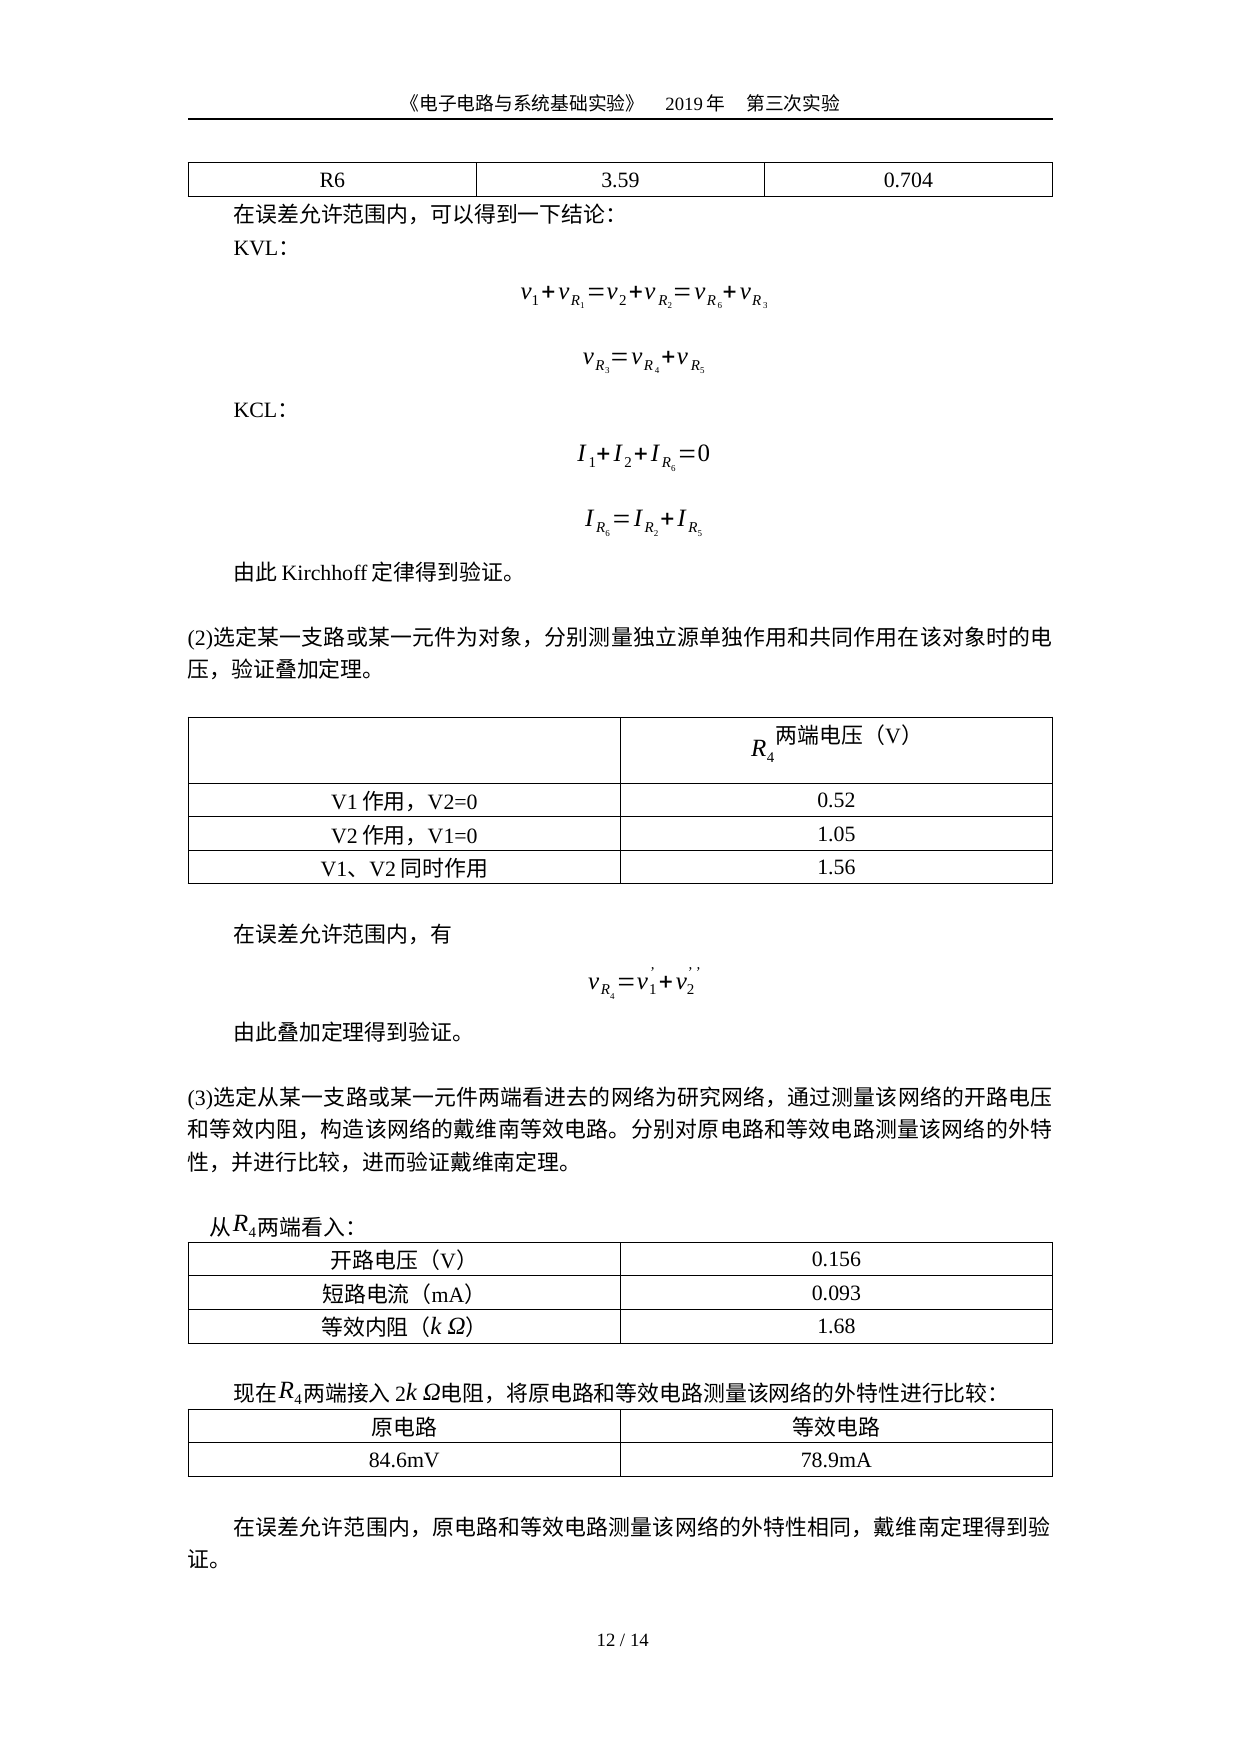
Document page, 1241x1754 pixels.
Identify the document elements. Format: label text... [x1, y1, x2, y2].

text 现在两端接入2电阻，将原电路和等效电路测量该网络的外特性进行比较： [187, 1376, 1053, 1408]
text (2)选定某一支路或某一元件为对象，分别测量独立源单独作用和共同作用在该对象时的电压，验证叠加定理。 [187, 619, 1053, 684]
table_header 0.156 [621, 1243, 1052, 1275]
table_cell 1.68 [621, 1310, 1052, 1342]
table_cell 1.05 [621, 817, 1052, 850]
table_cell V1作用，V2=0 [189, 784, 620, 816]
text 从两端看入： [187, 1209, 1053, 1242]
table_header 开路电压（V） [189, 1243, 620, 1275]
table_cell 等效内阻（） [189, 1310, 620, 1342]
table_cell 0.093 [621, 1276, 1052, 1309]
table_cell 1.56 [621, 851, 1052, 883]
table_header 两端电压（V） [621, 718, 1052, 783]
table_cell 0.704 [765, 163, 1052, 196]
text KVL： [187, 229, 1053, 262]
text KCL： [187, 392, 1053, 424]
text 由此叠加定理得到验证。 [187, 1014, 1053, 1047]
table_cell 3.59 [477, 163, 764, 196]
text 由此Kirchhoff定律得到验证。 [187, 554, 1053, 587]
text 在误差允许范围内，可以得到一下结论： [187, 197, 1053, 229]
table_header 等效电路 [621, 1410, 1052, 1442]
table_header [189, 718, 620, 783]
table_cell V2作用，V1=0 [189, 817, 620, 850]
table_cell V1、V2同时作用 [189, 851, 620, 883]
table_header 原电路 [189, 1410, 620, 1442]
text 在误差允许范围内，有 [187, 917, 1053, 949]
table_cell R6 [189, 163, 476, 196]
table_cell 78.9mA [621, 1443, 1052, 1476]
table_cell 84.6mV [189, 1443, 620, 1476]
table_cell 0.52 [621, 784, 1052, 816]
table_cell 短路电流（mA） [189, 1276, 620, 1309]
text (3)选定从某一支路或某一元件两端看进去的网络为研究网络，通过测量该网络的开路电压和等效内阻，构造该网络的戴维南等效电路。分别对原电路和等效电路测量该网络的外特性，并进行比较，进而验证戴维南定理。 [187, 1079, 1053, 1177]
text 在误差允许范围内，原电路和等效电路测量该网络的外特性相同，戴维南定理得到验证。 [187, 1509, 1053, 1574]
